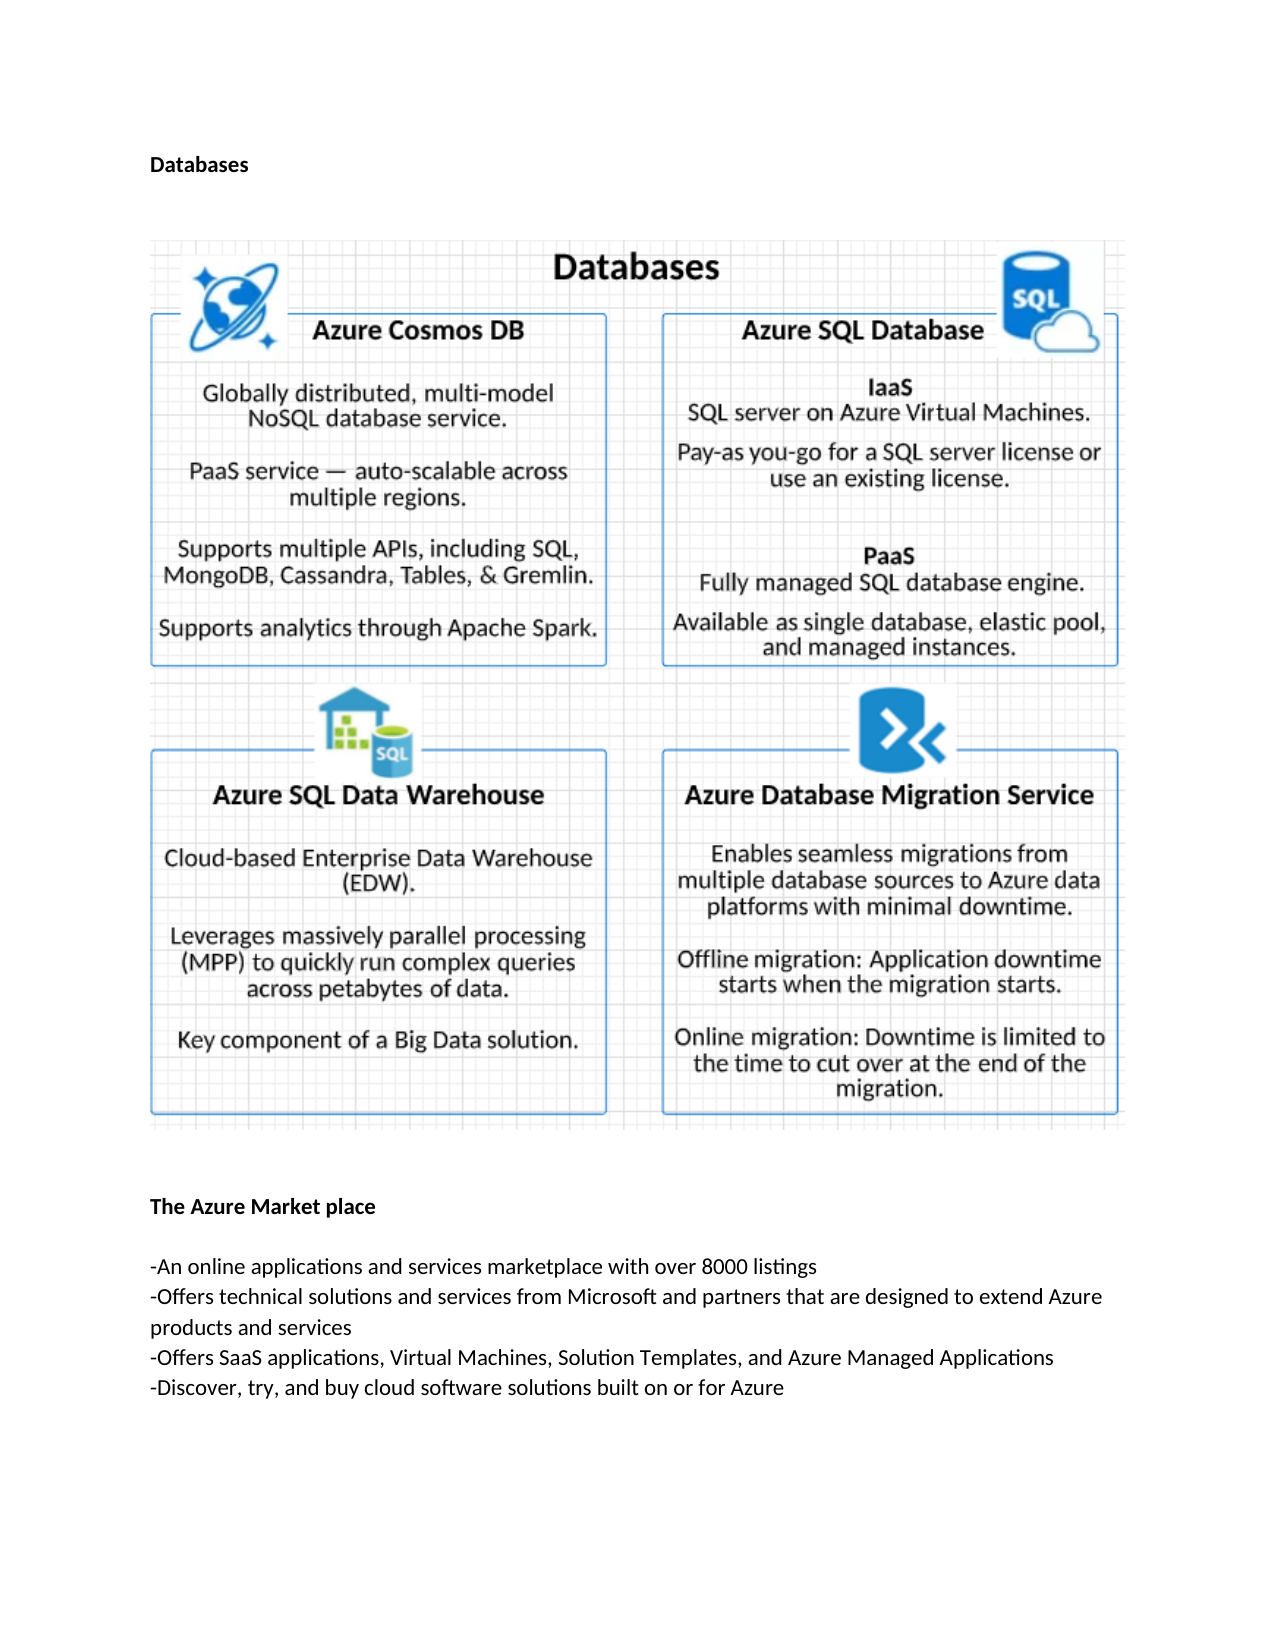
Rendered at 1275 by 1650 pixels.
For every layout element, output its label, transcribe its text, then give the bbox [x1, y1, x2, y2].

text The Azure Market place [150, 1192, 1125, 1220]
picture [150, 240, 1125, 1130]
text -Offers SaaS applications, Virtual Machines, Solution Templates, and Azure Managed Applications [150, 1343, 1125, 1371]
text Databases [150, 150, 1125, 178]
text -Offers technical solutions and services from Microsoft and partners that are designed to extend Azure products and services [150, 1282, 1125, 1341]
text -An online applications and services marketplace with over 8000 listings [150, 1252, 1125, 1280]
text -Discover, try, and buy cloud software solutions built on or for Azure [150, 1373, 1125, 1401]
